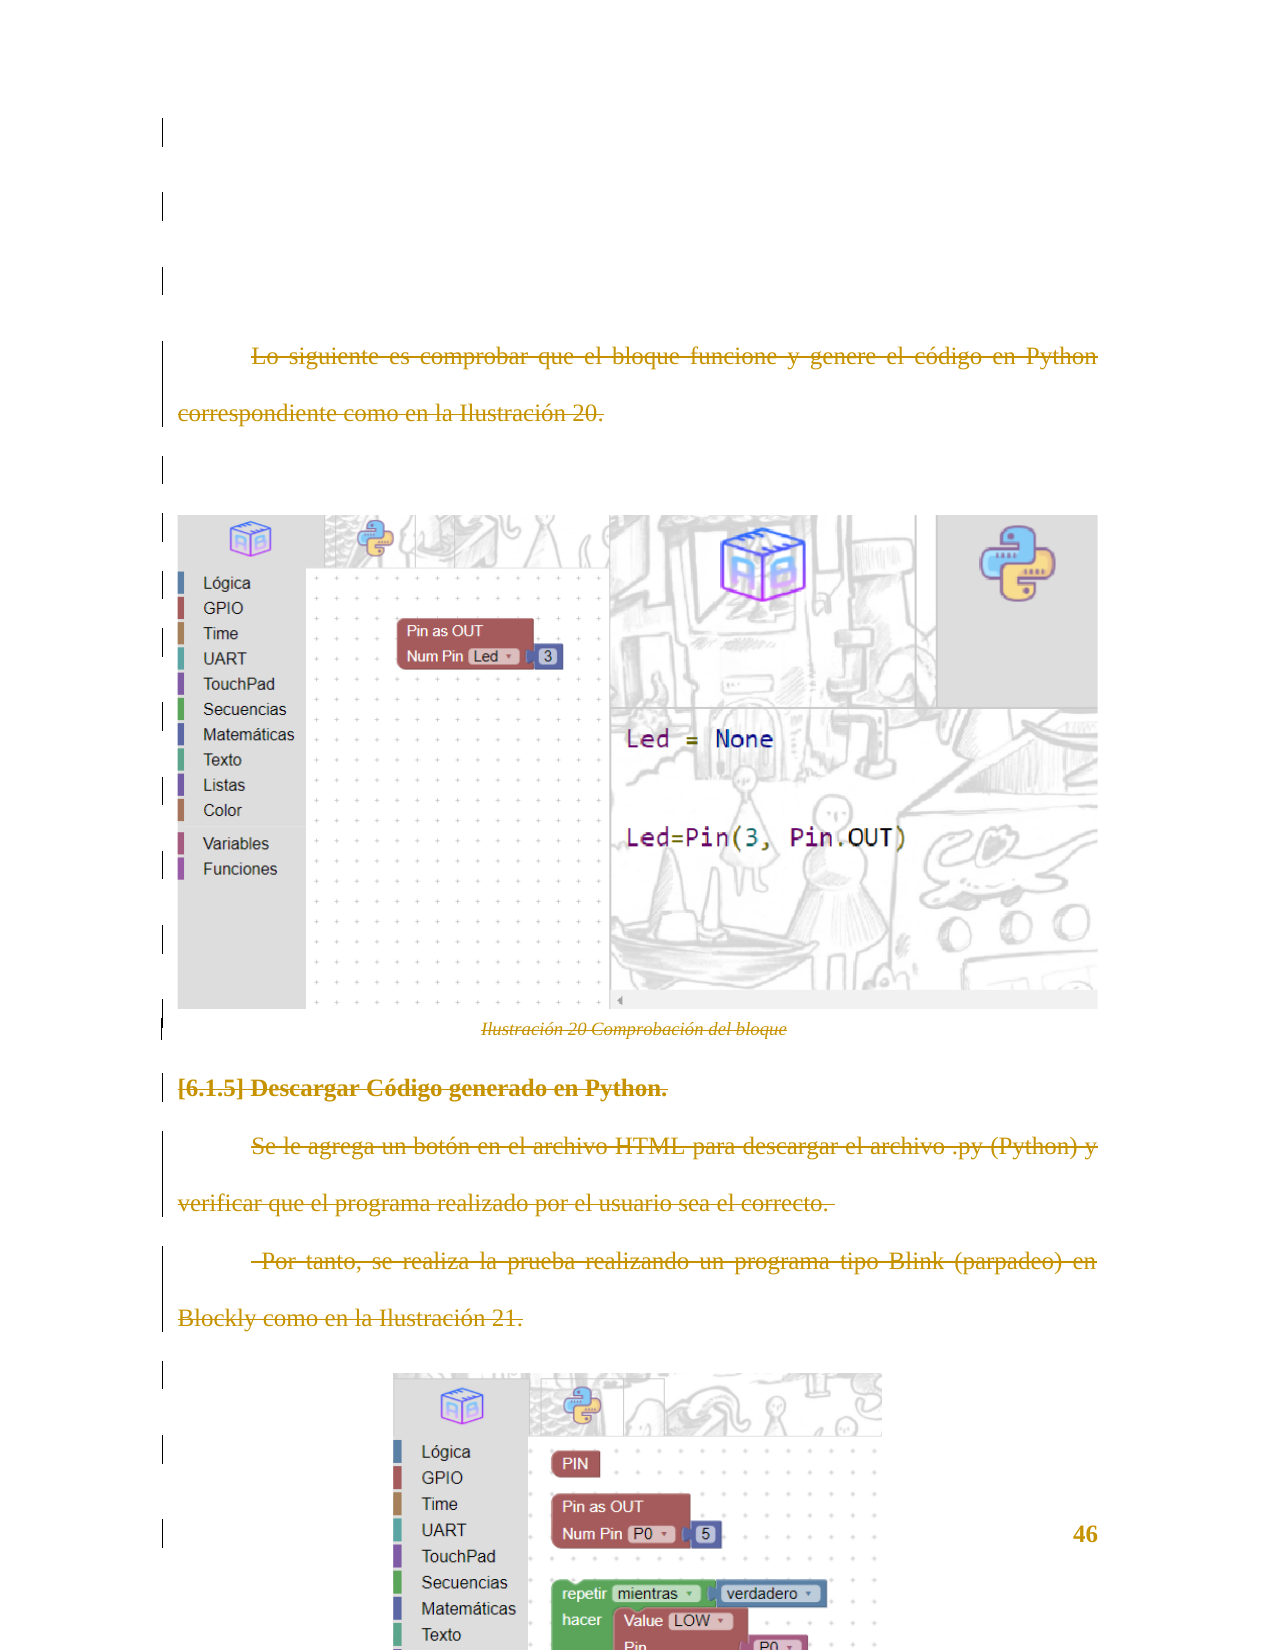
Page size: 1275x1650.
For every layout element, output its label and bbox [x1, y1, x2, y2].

picture [393, 1373, 882, 1650]
picture [177, 515, 1098, 1009]
